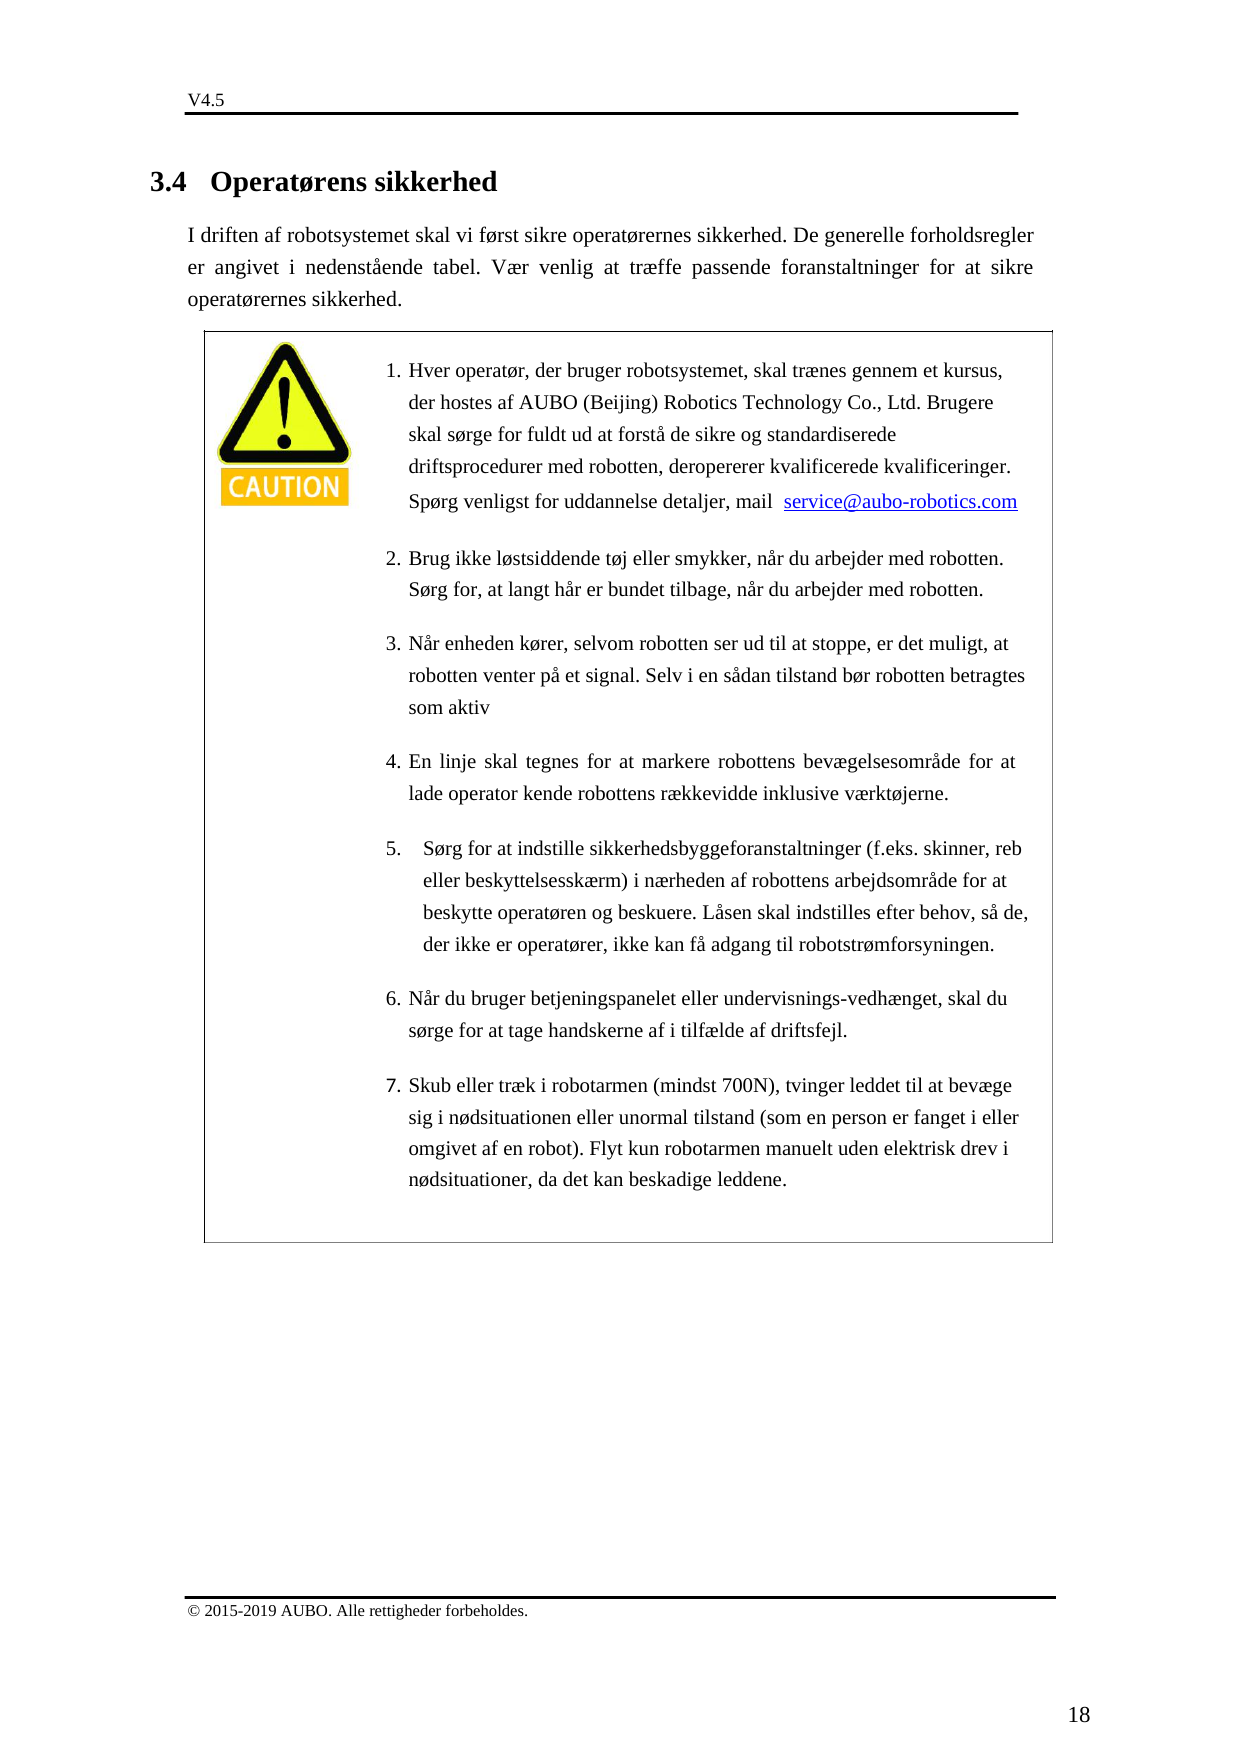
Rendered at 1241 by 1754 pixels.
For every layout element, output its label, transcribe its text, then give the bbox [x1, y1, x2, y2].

list Når du bruger betjeningspanelet eller undervisnings-vedhænget, skal du sørge for at tage handskerne af i tilfælde af driftsfejl. [386, 986, 1033, 1042]
text © 2015-2019 AUBO. Alle rettigheder forbeholdes. [187, 1601, 1090, 1620]
subtitle Operatørens sikkerhed [150, 164, 1090, 198]
list Skub eller træk i robotarmen (mindst 700N), tvinger leddet til at bevæge sig i nødsituationen eller unormal tilstand (som en person er fanget i eller omgivet af en robot). Flyt kun robotarmen manuelt uden elektrisk drev i nødsituationer, da det kan beskadige leddene. [386, 1072, 1031, 1191]
list Sørg for at indstille sikkerhedsbyggeforanstaltninger (f.eks. skinner, reb eller beskyttelsesskærm) i nærheden af robottens arbejdsområde for at beskytte operatøren og beskuere. Låsen skal indstilles efter behov, så de, der ikke er operatører, ikke kan få adgang til robotstrømforsyningen. [386, 836, 1031, 956]
list Når enheden kører, selvom robotten ser ud til at stoppe, er det muligt, at robotten venter på et signal. Selv i en sådan tilstand bør robotten betragtes som aktiv [386, 631, 1029, 719]
list Brug ikke løstsiddende tøj eller smykker, når du arbejder med robotten. Sørg for, at langt hår er bundet tilbage, når du arbejder med robotten. [386, 545, 1029, 601]
text I driften af robotsystemet skal vi først sikre operatørernes sikkerhed. De generelle forholdsregler er angivet i nedenstående tabel. Vær venlig at træffe passende foranstaltninger for at sikre operatørernes sikkerhed. [187, 222, 1035, 311]
list En linje skal tegnes for at markere robottens bevægelsesområde for at lade operator kende robottens rækkevidde inklusive værktøjerne. [386, 749, 1017, 805]
list Hver operatør, der bruger robotsystemet, skal trænes gennem et kursus, der hostes af AUBO (Beijing) Robotics Technology Co., Ltd. Brugere skal sørge for fuldt ud at forstå de sikre og standardiserede driftsprocedurer med robotten, deropererer kvalificerede kvalificeringer. Spørg venligst for uddannelse detaljer, mail service@aubo-robotics.com [386, 358, 1027, 514]
text V4.5 [187, 89, 1090, 110]
picture [203, 330, 1053, 1243]
